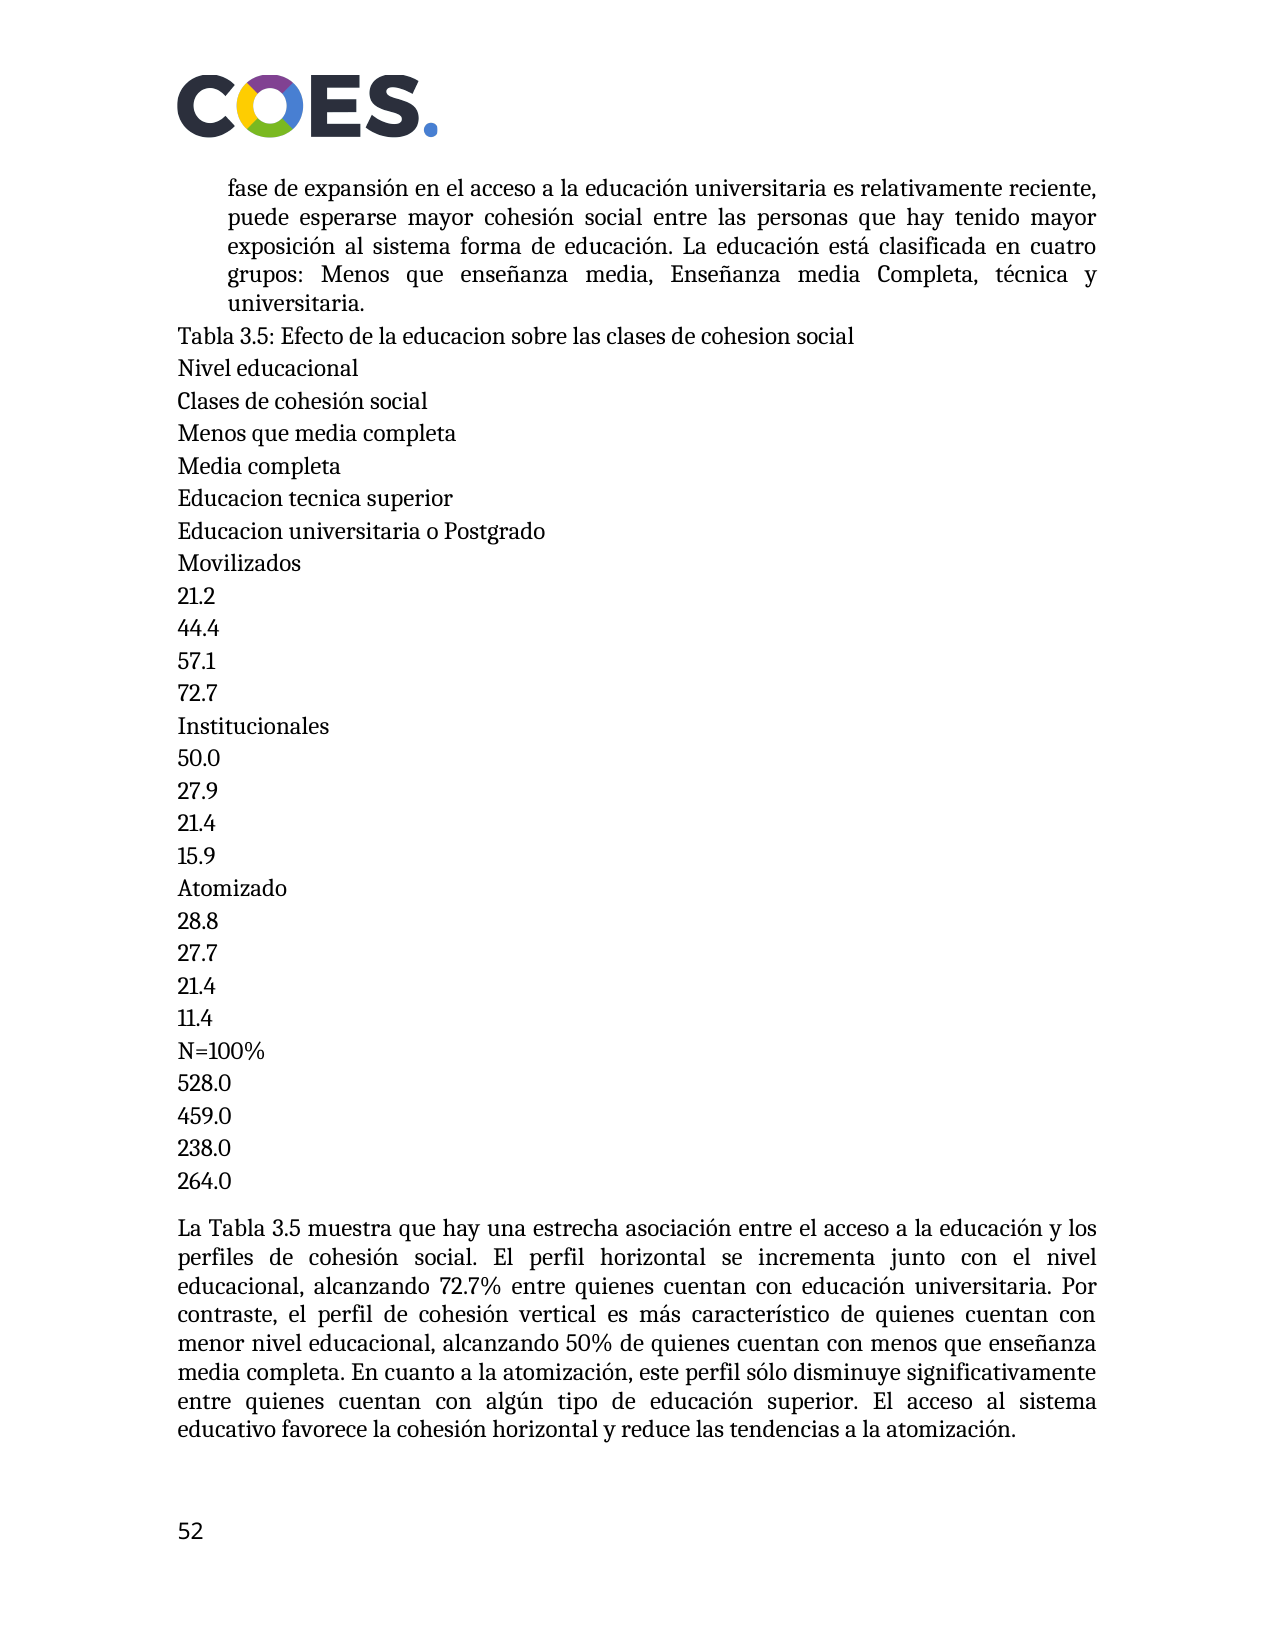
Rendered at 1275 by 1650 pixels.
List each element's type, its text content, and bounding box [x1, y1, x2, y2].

text 28.8 [177, 907, 1098, 935]
text 21.4 [177, 972, 1098, 1000]
text 264.0 [177, 1167, 1098, 1195]
text 57.1 [177, 647, 1098, 675]
text Menos que media completa [177, 419, 1098, 448]
text Clases de cohesión social [177, 387, 1098, 415]
text 15.9 [177, 842, 1098, 870]
text Atomizado [177, 874, 1098, 903]
text Nivel educacional [177, 354, 1098, 383]
text Movilizados [177, 549, 1098, 578]
text 27.7 [177, 939, 1098, 968]
text 72.7 [177, 679, 1098, 708]
text 238.0 [177, 1134, 1098, 1163]
text 21.2 [177, 582, 1098, 610]
text 21.4 [177, 809, 1098, 838]
text 11.4 [177, 1004, 1098, 1033]
text 528.0 [177, 1069, 1098, 1098]
text 50.0 [177, 744, 1098, 773]
picture [177, 75, 438, 146]
text Institucionales [177, 712, 1098, 740]
text Educacion tecnica superior [177, 484, 1098, 513]
text Educacion universitaria o Postgrado [177, 517, 1098, 545]
text 44.4 [177, 614, 1098, 643]
text N=100% [177, 1037, 1098, 1065]
text Tabla 3.5: Efecto de la educacion sobre las clases de cohesion social [177, 322, 1098, 350]
text La Tabla 3.5 muestra que hay una estrecha asociación entre el acceso a la educación y los perfiles de cohesión social. El perfil horizontal se incrementa junto con el nivel educacional, alcanzando 72.7% entre quienes cuentan con educación universitaria. Por contraste, el perfil de cohesión vertical es más característico de quienes cuentan con menor nivel educacional, alcanzando 50% de quienes cuentan con menos que enseñanza media completa. En cuanto a la atomización, este perfil sólo disminuye significativamente entre quienes cuentan con algún tipo de educación superior. El acceso al sistema educativo favorece la cohesión horizontal y reduce las tendencias a la atomización. [177, 1214, 1098, 1444]
text 459.0 [177, 1102, 1098, 1130]
text Media completa [177, 452, 1098, 480]
text 27.9 [177, 777, 1098, 805]
